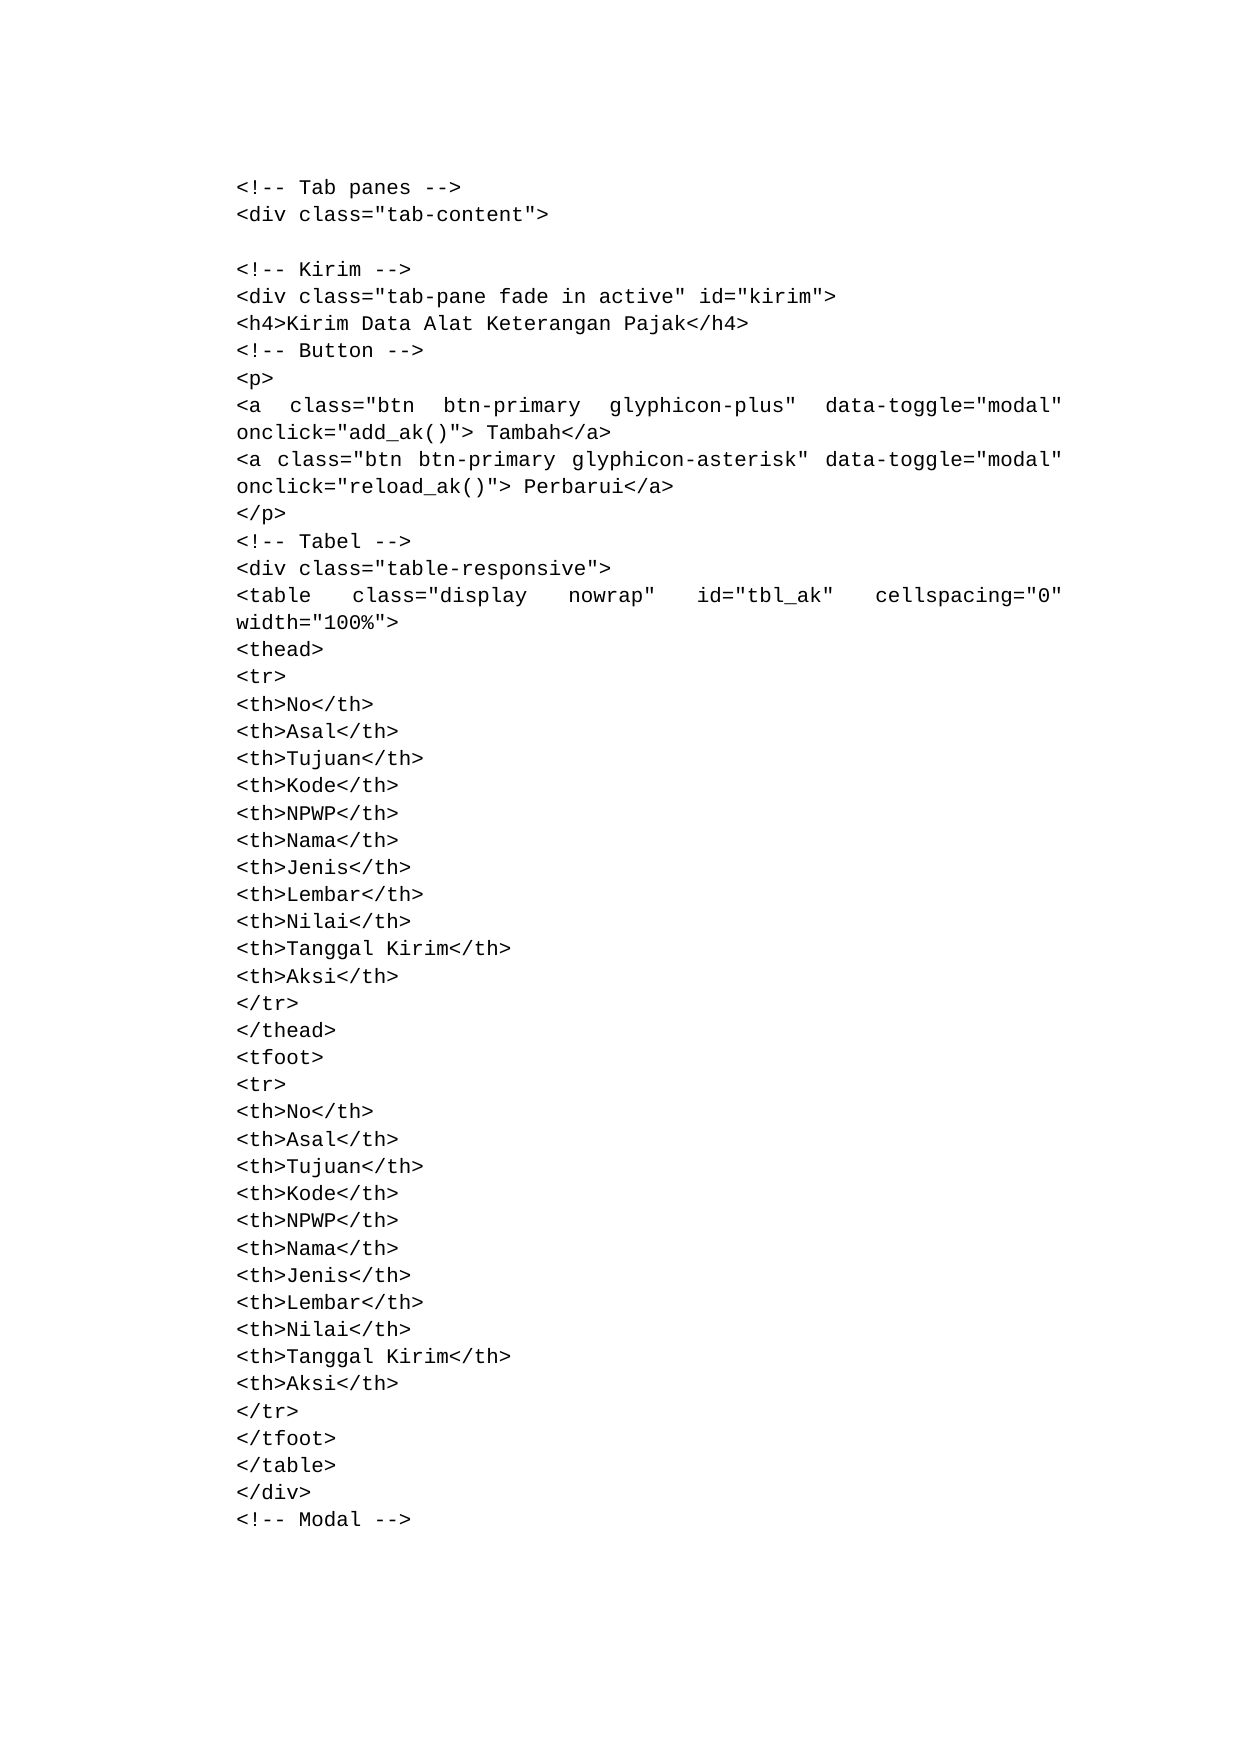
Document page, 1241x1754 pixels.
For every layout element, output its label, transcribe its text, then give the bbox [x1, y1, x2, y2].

text <th>Kode</th> [236, 775, 1063, 799]
text </div> [236, 1482, 1063, 1506]
text <th>Jenis</th> [236, 1265, 1063, 1288]
text <tr> [236, 1074, 1063, 1098]
text </thead> [236, 1020, 1063, 1044]
text <a class="btn btn-primary glyphicon-asterisk" data-toggle="modal" onclick="reload_ak()"> Perbarui</a> [236, 449, 1063, 500]
text <!-- Tab panes --> [236, 177, 1063, 201]
text <thead> [236, 639, 1063, 663]
text <th>Lembar</th> [236, 1292, 1063, 1316]
text <!-- Modal --> [236, 1509, 1063, 1533]
text <th>Lembar</th> [236, 884, 1063, 908]
text <tfoot> [236, 1047, 1063, 1071]
text <th>Jenis</th> [236, 857, 1063, 881]
text </tfoot> [236, 1428, 1063, 1451]
text </tr> [236, 993, 1063, 1016]
text <th>Tujuan</th> [236, 1156, 1063, 1179]
text <table class="display nowrap" id="tbl_ak" cellspacing="0" width="100%"> [236, 585, 1063, 636]
text <th>Nama</th> [236, 1237, 1063, 1261]
text <th>NPWP</th> [236, 802, 1063, 826]
text <p> [236, 367, 1063, 391]
text <th>Asal</th> [236, 1129, 1063, 1152]
text <tr> [236, 667, 1063, 690]
text <!-- Tabel --> [236, 531, 1063, 554]
text <th>Tanggal Kirim</th> [236, 1346, 1063, 1370]
text <!-- Kirim --> [236, 259, 1063, 282]
text <th>Nilai</th> [236, 911, 1063, 935]
text <th>No</th> [236, 694, 1063, 717]
text <th>Aksi</th> [236, 966, 1063, 989]
text <th>Aksi</th> [236, 1373, 1063, 1397]
text <th>Tanggal Kirim</th> [236, 938, 1063, 962]
text <a class="btn btn-primary glyphicon-plus" data-toggle="modal" onclick="add_ak()"> Tambah</a> [236, 395, 1063, 446]
text <th>Kode</th> [236, 1183, 1063, 1207]
text <th>Nama</th> [236, 830, 1063, 853]
text <div class="tab-pane fade in active" id="kirim"> [236, 286, 1063, 309]
text <!-- Button --> [236, 340, 1063, 364]
text <h4>Kirim Data Alat Keterangan Pajak</h4> [236, 313, 1063, 337]
text </tr> [236, 1401, 1063, 1424]
text <th>Nilai</th> [236, 1319, 1063, 1343]
text <th>Tujuan</th> [236, 748, 1063, 772]
text </table> [236, 1455, 1063, 1479]
text </p> [236, 503, 1063, 527]
text <th>Asal</th> [236, 721, 1063, 744]
text <th>No</th> [236, 1102, 1063, 1125]
text <th>NPWP</th> [236, 1210, 1063, 1234]
text <div class="table-responsive"> [236, 558, 1063, 581]
text <div class="tab-content"> [236, 204, 1063, 228]
